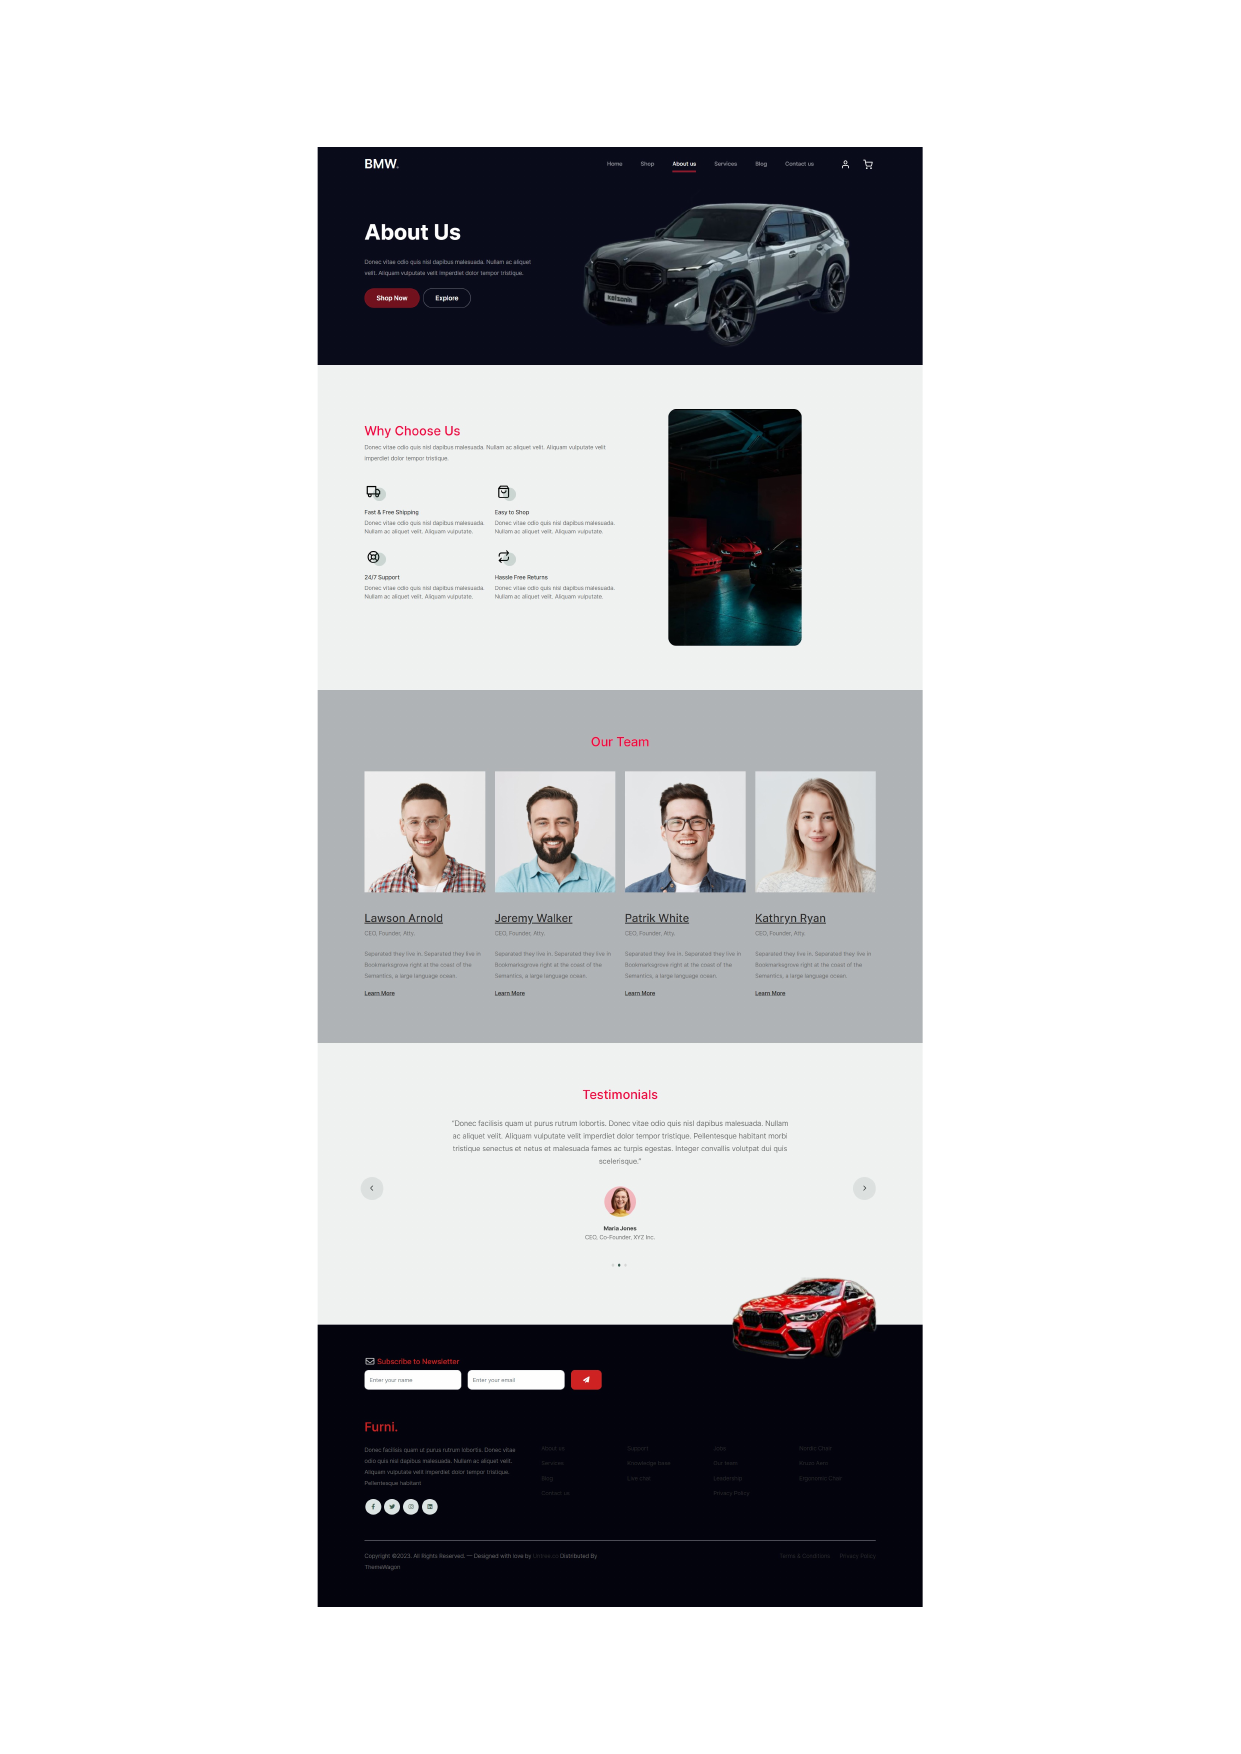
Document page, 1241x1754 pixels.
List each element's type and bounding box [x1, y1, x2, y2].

picture [317, 147, 923, 1607]
